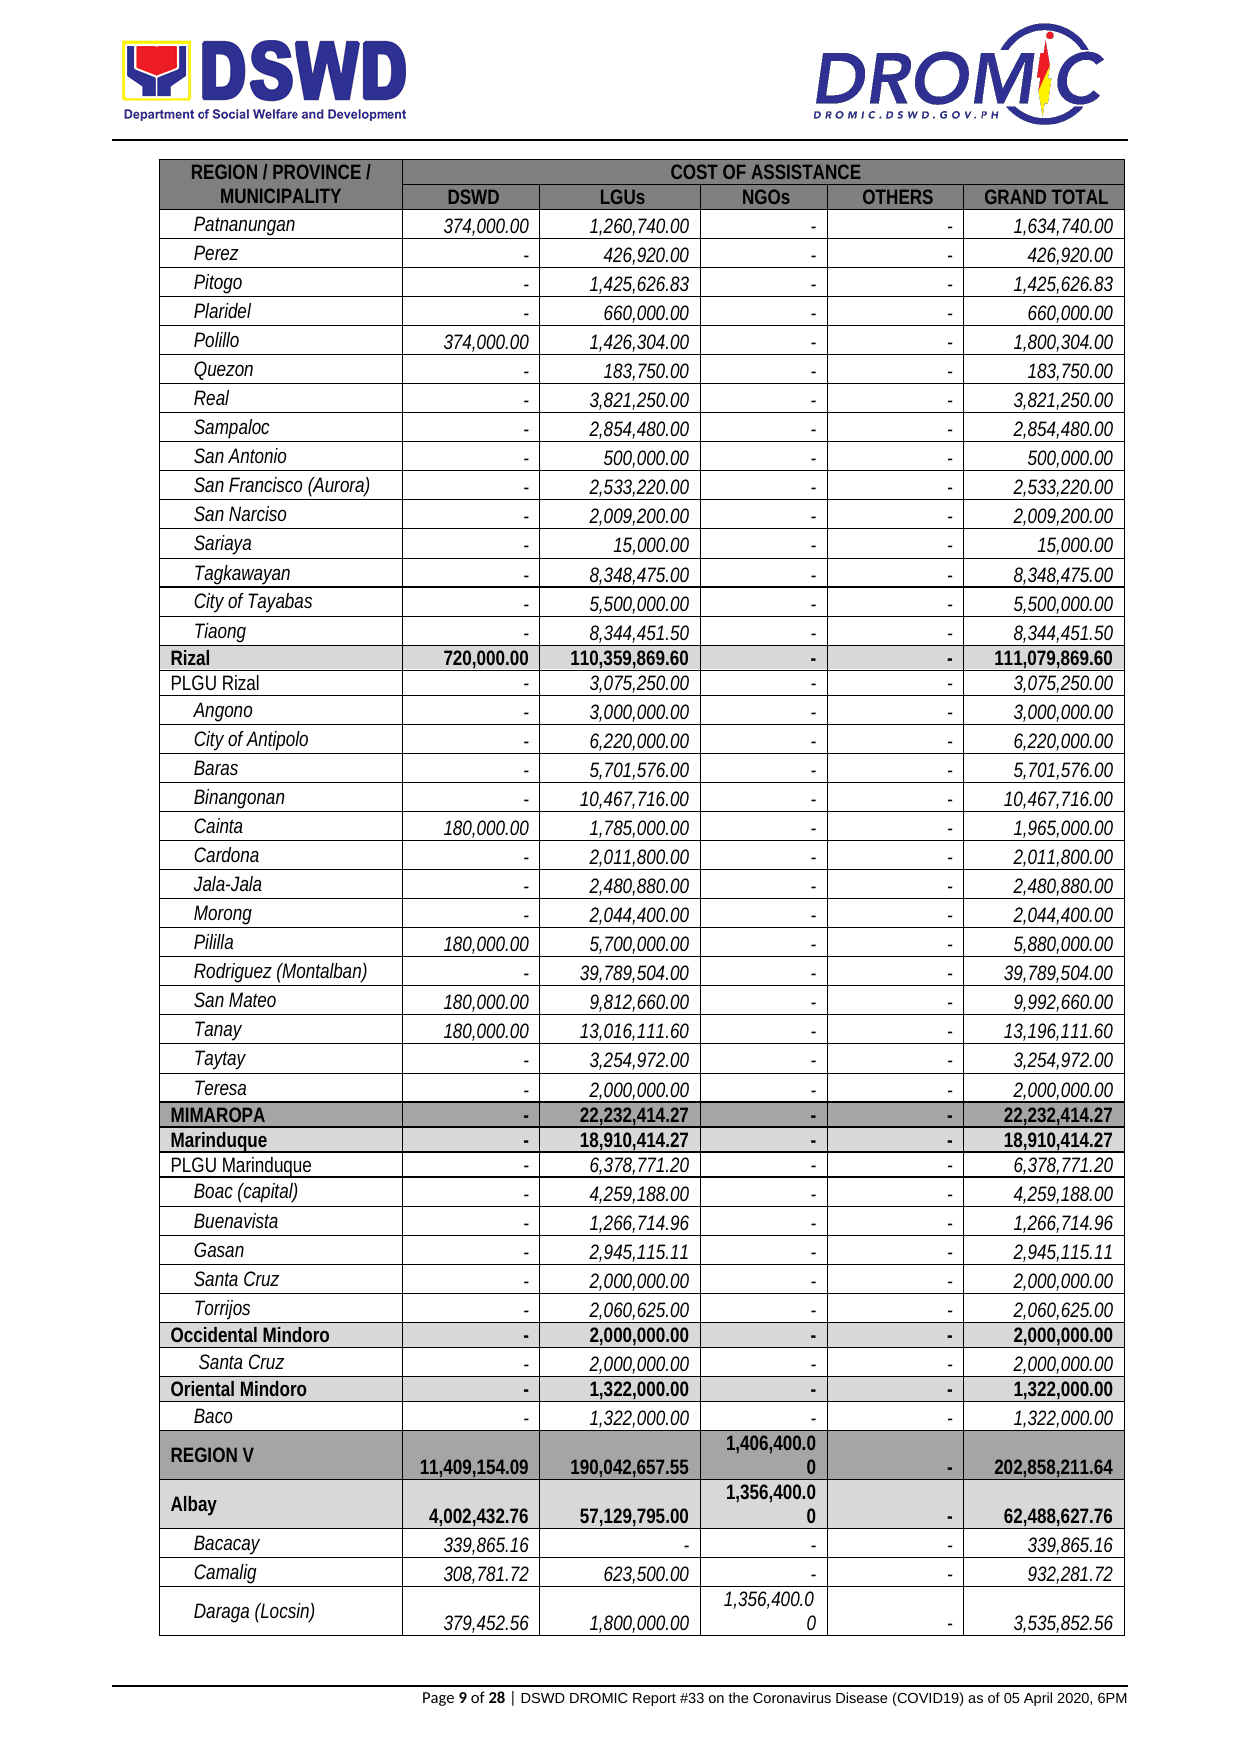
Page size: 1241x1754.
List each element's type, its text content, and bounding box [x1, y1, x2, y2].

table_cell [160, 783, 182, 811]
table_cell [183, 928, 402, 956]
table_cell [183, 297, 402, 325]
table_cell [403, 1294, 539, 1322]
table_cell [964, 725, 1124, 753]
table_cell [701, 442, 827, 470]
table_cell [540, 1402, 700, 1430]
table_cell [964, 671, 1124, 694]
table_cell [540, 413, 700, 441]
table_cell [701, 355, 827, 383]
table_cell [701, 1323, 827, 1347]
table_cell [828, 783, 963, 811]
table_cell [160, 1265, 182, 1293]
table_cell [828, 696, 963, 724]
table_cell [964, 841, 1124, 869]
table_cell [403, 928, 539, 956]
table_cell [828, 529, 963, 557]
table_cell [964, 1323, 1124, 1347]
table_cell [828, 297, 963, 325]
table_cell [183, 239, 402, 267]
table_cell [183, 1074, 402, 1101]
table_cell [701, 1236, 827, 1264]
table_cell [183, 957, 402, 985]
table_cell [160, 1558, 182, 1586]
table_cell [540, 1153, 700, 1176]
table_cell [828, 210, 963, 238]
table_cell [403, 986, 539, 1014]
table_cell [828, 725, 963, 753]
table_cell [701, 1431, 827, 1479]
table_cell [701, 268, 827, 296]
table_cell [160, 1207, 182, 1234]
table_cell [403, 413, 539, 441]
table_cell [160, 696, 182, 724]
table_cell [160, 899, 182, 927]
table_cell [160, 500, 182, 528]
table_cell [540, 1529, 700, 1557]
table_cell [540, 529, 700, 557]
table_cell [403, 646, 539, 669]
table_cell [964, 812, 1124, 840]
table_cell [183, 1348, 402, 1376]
table_cell NGOs [701, 185, 827, 209]
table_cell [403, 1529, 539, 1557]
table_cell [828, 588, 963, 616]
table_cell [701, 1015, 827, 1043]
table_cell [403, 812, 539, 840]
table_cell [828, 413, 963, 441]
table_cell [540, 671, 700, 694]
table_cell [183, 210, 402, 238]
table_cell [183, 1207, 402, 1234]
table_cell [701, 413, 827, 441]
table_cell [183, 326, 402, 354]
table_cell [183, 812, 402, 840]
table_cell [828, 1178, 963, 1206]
table_header REGION / PROVINCE / MUNICIPALITY [160, 160, 402, 209]
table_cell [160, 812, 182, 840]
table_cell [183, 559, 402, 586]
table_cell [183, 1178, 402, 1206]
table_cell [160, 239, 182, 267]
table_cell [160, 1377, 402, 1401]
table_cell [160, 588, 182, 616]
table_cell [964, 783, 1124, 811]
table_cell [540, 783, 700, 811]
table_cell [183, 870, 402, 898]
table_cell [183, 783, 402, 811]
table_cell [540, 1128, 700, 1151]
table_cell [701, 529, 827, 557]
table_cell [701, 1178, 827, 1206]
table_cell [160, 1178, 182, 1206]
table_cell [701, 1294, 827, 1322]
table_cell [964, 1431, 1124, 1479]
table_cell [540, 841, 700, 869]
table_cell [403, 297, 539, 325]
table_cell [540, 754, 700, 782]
table_cell DSWD [403, 185, 539, 209]
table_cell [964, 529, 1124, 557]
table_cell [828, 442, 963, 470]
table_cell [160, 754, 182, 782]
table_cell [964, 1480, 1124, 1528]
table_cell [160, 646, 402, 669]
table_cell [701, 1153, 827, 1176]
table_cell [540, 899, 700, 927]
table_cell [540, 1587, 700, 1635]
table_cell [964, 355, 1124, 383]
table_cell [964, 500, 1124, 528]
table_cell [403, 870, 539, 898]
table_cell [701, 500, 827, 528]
table_cell OTHERS [828, 185, 963, 209]
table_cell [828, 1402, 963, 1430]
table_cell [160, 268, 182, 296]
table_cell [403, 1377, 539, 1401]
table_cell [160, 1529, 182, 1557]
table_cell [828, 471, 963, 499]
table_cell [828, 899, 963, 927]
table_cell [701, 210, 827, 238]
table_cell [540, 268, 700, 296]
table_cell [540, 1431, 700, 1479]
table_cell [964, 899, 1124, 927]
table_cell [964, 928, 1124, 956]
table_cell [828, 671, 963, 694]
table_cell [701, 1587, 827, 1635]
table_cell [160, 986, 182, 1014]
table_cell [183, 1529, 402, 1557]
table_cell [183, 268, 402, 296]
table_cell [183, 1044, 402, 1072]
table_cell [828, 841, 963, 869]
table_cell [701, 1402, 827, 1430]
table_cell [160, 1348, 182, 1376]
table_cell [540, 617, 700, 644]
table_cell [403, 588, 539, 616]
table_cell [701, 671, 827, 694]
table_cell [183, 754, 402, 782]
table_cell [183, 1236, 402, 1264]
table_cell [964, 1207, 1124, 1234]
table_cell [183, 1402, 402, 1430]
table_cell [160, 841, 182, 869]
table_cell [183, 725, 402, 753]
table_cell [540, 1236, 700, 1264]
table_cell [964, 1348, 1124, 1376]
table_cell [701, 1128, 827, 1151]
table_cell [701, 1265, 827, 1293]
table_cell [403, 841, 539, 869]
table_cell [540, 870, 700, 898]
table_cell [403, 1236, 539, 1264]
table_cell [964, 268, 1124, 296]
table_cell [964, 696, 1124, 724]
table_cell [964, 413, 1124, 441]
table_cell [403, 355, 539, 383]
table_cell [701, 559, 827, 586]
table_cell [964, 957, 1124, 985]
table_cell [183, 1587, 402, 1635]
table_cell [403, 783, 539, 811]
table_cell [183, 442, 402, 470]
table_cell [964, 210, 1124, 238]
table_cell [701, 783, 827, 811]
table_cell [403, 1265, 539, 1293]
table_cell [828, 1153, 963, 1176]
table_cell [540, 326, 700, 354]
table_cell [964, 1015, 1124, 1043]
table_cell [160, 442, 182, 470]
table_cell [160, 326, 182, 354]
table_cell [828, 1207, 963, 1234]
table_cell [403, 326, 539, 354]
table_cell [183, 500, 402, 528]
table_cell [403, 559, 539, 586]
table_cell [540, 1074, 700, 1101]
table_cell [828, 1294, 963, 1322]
table_header COST OF ASSISTANCE [403, 160, 1124, 184]
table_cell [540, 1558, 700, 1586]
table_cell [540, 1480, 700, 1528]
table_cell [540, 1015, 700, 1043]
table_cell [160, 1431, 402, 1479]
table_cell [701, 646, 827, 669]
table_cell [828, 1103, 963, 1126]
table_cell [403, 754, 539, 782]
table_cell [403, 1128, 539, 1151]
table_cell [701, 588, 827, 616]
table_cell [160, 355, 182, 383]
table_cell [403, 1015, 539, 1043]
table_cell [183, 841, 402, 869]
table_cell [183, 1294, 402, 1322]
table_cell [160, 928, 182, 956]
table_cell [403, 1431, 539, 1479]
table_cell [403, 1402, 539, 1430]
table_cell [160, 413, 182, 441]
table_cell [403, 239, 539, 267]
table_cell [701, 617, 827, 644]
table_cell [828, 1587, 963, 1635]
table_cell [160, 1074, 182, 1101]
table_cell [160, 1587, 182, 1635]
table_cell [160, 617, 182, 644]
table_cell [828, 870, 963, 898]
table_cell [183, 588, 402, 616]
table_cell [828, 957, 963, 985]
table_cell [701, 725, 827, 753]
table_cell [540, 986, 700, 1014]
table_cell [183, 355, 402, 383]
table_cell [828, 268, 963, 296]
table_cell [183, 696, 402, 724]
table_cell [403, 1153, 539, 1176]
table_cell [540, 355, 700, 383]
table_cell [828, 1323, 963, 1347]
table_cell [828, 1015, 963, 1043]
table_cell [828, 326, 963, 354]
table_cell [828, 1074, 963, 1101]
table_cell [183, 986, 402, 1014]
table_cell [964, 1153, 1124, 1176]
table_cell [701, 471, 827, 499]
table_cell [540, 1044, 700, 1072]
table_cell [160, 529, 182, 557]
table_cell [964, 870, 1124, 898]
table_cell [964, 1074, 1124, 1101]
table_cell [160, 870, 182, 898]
picture [112, 37, 417, 125]
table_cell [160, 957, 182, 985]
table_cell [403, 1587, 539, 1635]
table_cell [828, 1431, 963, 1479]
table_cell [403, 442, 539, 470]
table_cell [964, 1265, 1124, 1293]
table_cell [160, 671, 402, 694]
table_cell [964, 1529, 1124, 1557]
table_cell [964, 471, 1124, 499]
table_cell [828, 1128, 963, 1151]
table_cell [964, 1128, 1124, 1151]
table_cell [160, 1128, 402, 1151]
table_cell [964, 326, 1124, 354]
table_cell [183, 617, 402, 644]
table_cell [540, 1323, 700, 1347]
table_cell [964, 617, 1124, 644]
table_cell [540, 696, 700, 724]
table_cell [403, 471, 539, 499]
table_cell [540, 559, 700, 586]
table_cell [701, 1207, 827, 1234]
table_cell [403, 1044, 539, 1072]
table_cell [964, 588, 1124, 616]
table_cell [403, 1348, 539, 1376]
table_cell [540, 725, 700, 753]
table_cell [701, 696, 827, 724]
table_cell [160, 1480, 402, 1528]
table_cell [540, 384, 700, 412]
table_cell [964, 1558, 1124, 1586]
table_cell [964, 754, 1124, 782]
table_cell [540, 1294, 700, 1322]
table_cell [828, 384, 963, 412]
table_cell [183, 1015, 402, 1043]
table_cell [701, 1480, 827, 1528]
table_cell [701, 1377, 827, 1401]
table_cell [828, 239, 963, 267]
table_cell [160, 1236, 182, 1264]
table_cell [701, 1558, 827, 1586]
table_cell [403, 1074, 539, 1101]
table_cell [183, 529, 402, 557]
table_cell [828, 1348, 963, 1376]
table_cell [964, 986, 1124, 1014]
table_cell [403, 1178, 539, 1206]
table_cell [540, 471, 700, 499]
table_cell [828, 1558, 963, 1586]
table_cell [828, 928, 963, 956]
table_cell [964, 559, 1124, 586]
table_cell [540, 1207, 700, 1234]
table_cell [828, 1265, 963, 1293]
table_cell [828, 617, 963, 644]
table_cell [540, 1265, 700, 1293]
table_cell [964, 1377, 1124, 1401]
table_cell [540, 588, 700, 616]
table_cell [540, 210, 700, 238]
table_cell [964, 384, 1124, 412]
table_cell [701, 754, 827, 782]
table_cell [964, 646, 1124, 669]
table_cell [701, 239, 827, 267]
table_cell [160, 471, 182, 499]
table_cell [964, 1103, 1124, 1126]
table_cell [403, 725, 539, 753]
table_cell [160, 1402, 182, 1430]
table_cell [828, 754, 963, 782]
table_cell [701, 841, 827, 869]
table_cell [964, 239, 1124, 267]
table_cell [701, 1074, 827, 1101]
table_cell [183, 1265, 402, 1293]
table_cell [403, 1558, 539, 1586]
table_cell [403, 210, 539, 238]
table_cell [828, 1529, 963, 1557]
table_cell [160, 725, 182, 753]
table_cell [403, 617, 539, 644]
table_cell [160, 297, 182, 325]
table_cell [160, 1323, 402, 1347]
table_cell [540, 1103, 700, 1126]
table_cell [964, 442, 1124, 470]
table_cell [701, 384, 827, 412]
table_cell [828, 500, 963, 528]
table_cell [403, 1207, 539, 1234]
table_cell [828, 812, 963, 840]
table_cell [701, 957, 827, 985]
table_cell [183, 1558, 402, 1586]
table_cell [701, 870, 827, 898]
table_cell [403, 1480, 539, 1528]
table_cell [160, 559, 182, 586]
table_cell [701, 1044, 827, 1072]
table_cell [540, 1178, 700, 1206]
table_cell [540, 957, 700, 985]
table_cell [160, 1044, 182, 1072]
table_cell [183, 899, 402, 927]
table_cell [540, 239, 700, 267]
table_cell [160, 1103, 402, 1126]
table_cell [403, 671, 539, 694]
table_cell GRAND TOTAL [964, 185, 1124, 209]
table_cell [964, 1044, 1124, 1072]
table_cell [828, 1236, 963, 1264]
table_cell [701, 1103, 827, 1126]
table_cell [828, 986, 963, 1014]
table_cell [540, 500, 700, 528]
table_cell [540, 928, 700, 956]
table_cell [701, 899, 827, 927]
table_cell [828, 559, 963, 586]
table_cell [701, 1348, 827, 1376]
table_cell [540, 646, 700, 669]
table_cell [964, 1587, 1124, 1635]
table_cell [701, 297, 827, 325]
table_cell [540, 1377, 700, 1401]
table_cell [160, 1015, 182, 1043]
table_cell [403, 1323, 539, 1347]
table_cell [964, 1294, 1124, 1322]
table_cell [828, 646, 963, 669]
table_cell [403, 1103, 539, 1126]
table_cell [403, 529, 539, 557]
picture [781, 23, 1133, 125]
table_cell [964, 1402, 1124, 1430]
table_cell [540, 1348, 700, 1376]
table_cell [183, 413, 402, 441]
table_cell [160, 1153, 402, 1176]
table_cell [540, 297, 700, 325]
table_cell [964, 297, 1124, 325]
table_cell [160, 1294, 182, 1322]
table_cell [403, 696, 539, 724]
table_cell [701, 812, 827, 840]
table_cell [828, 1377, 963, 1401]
table_cell LGUs [540, 185, 700, 209]
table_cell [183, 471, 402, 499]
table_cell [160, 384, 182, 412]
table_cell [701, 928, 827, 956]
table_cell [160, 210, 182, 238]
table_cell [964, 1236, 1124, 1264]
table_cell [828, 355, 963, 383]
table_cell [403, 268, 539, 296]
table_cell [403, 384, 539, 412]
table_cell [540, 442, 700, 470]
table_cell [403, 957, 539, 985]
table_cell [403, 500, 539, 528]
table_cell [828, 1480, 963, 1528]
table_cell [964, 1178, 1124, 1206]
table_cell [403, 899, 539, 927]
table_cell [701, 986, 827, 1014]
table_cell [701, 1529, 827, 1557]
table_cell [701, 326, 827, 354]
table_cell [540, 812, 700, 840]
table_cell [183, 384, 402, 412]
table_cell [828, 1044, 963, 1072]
